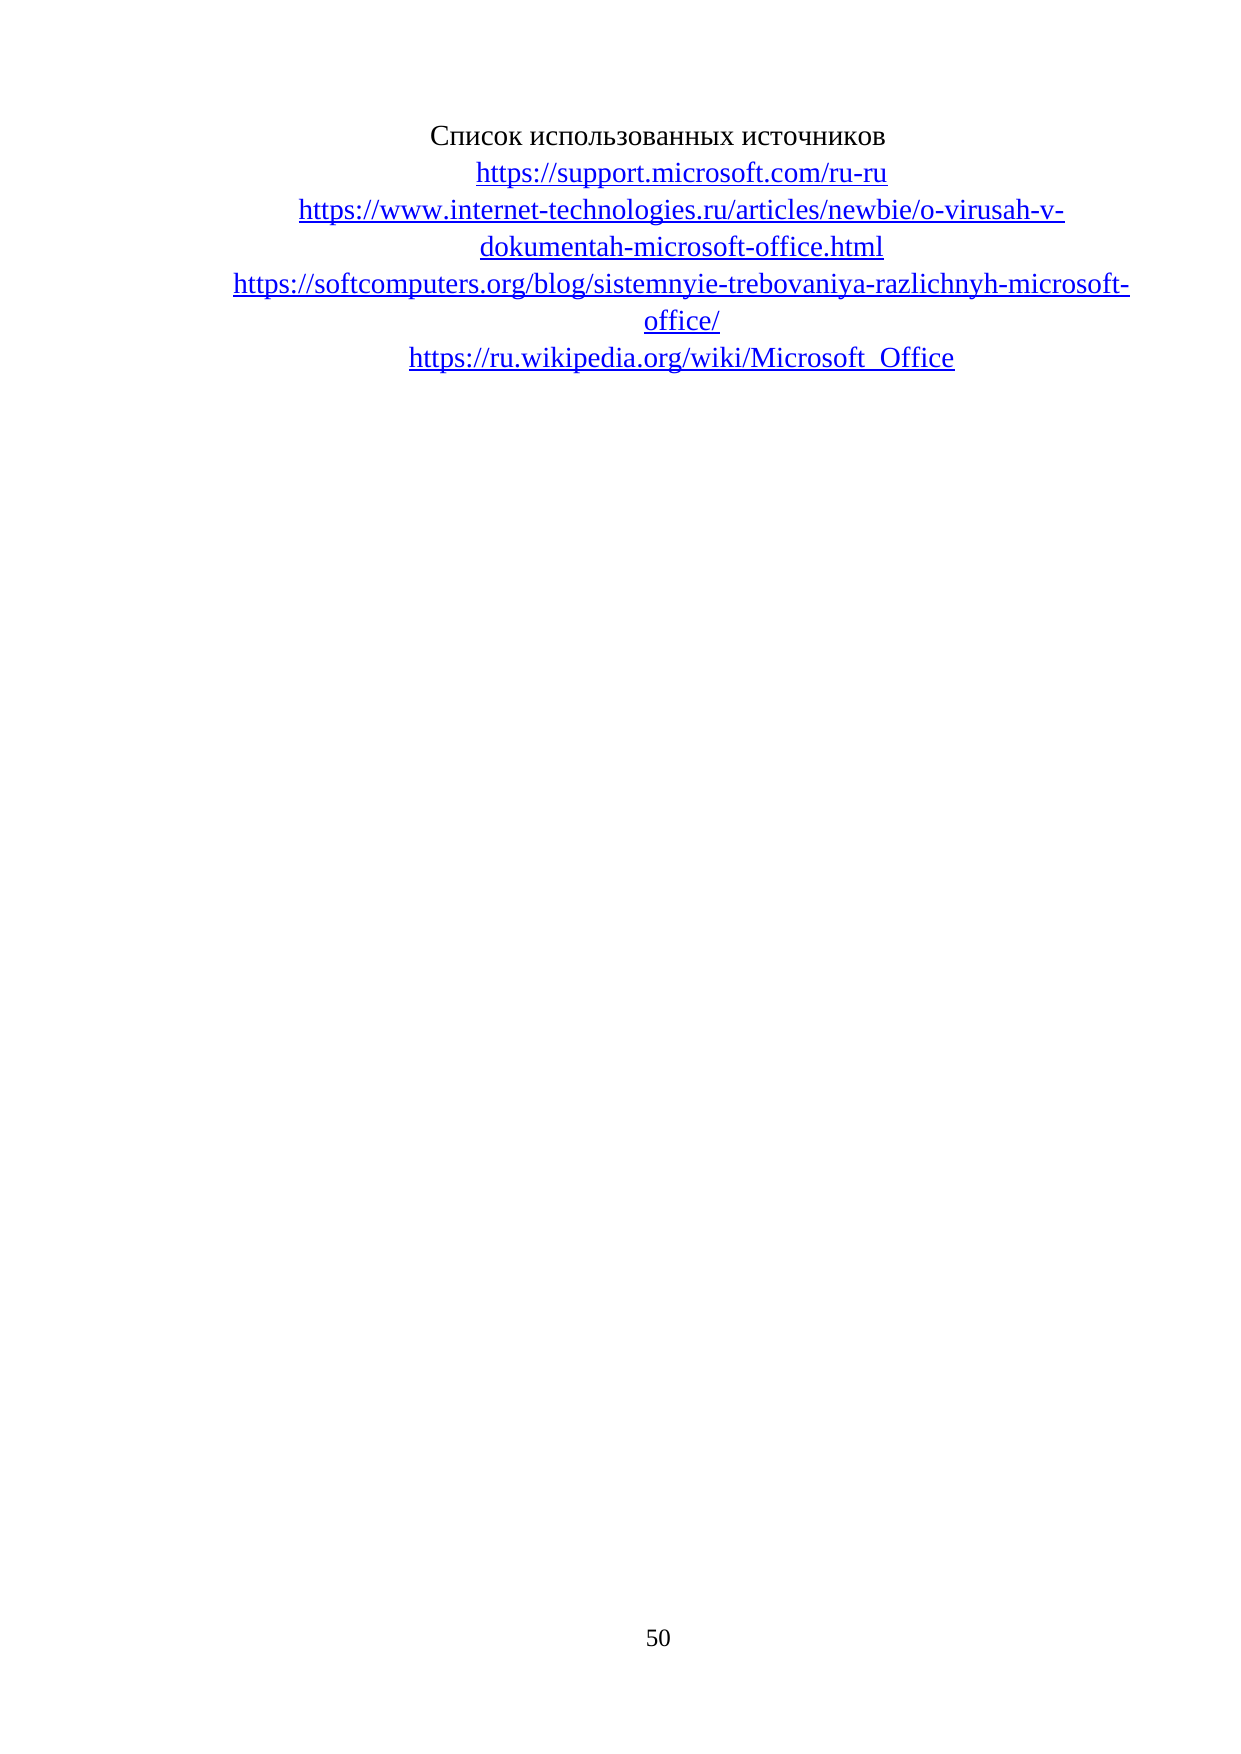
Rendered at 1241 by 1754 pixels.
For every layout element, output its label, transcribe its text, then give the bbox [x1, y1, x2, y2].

text Список использованных источников [177, 118, 1139, 152]
list https://softcomputers.org/blog/sistemnyie-trebovaniya-razlichnyh-microsoft-office/ [224, 266, 1139, 337]
list https://support.microsoft.com/ru-ru [224, 156, 1139, 189]
list https://www.internet-technologies.ru/articles/newbie/o-virusah-v-dokumentah-microsoft-office.html [224, 192, 1139, 263]
list https://ru.wikipedia.org/wiki/Microsoft_Office [224, 340, 1139, 373]
